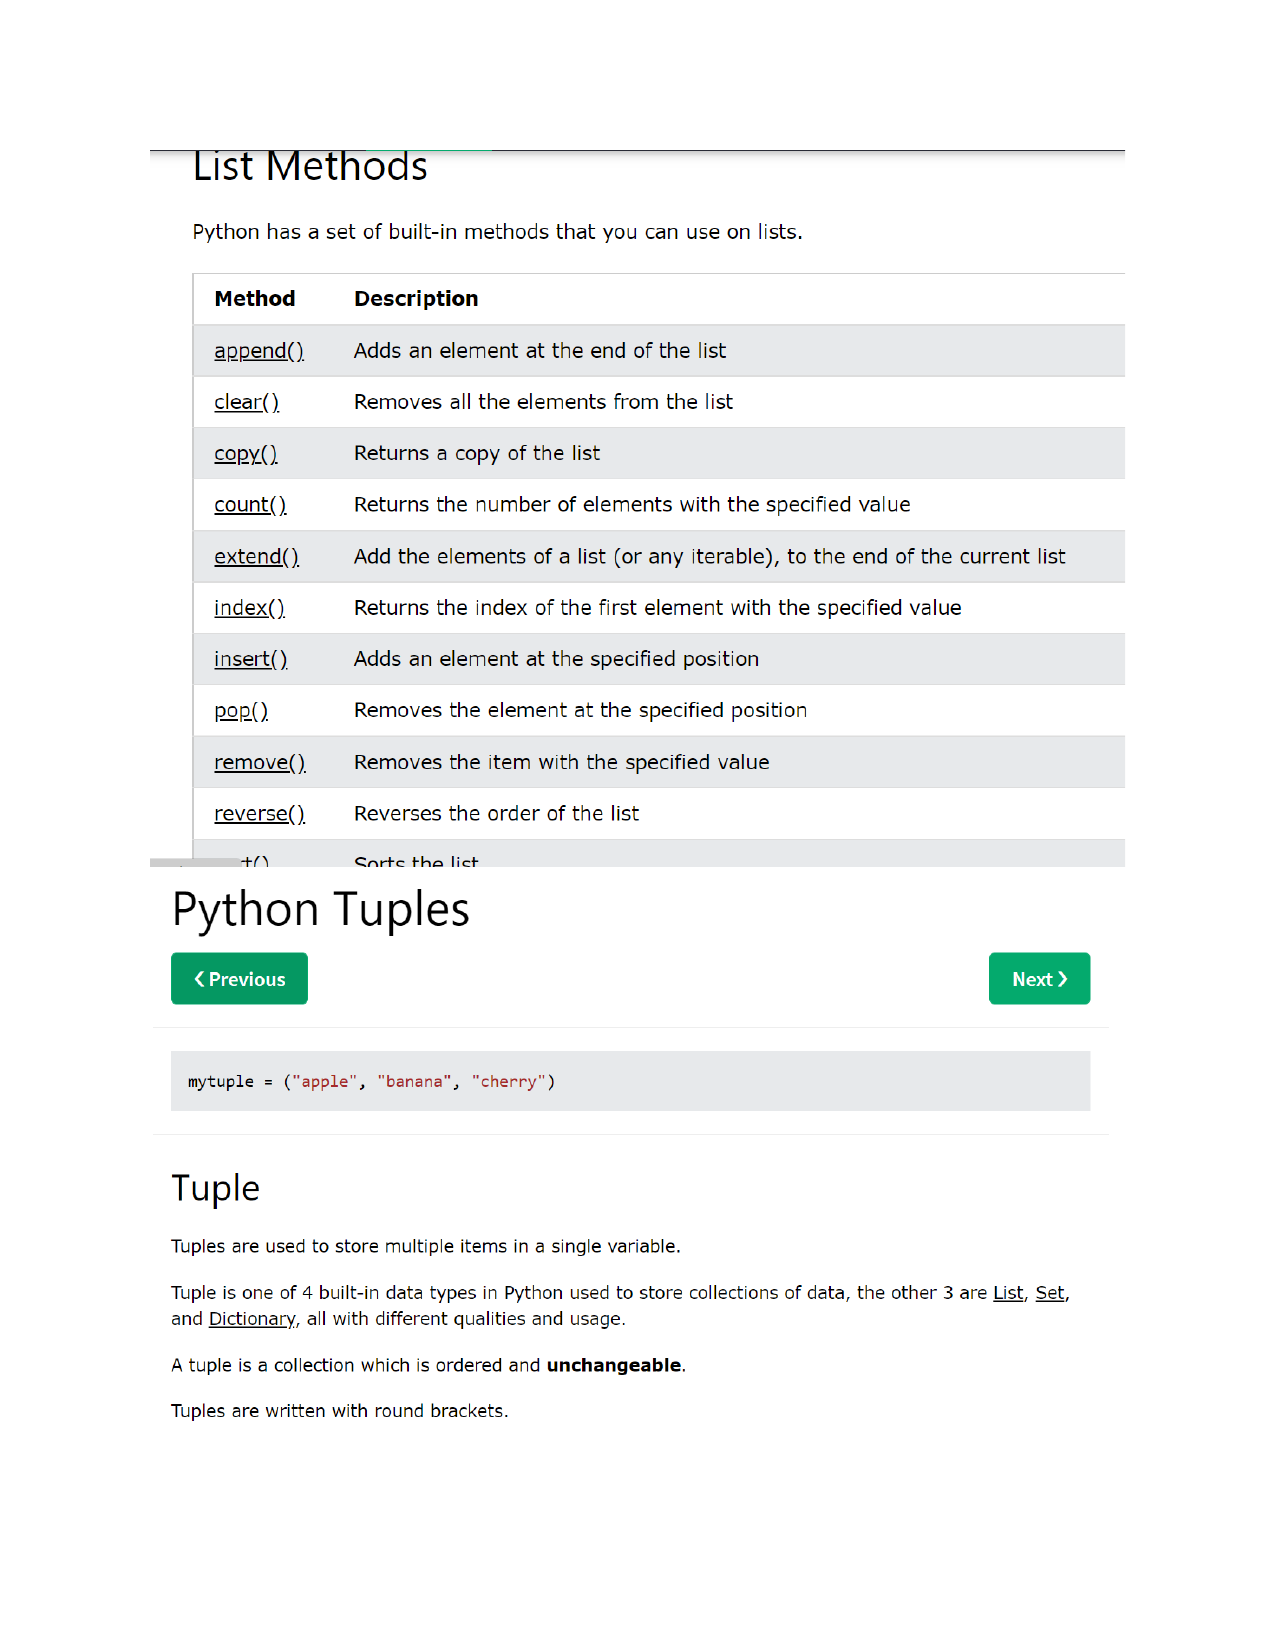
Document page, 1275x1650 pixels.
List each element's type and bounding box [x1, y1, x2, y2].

picture [150, 885, 1125, 1439]
picture [150, 150, 1125, 867]
